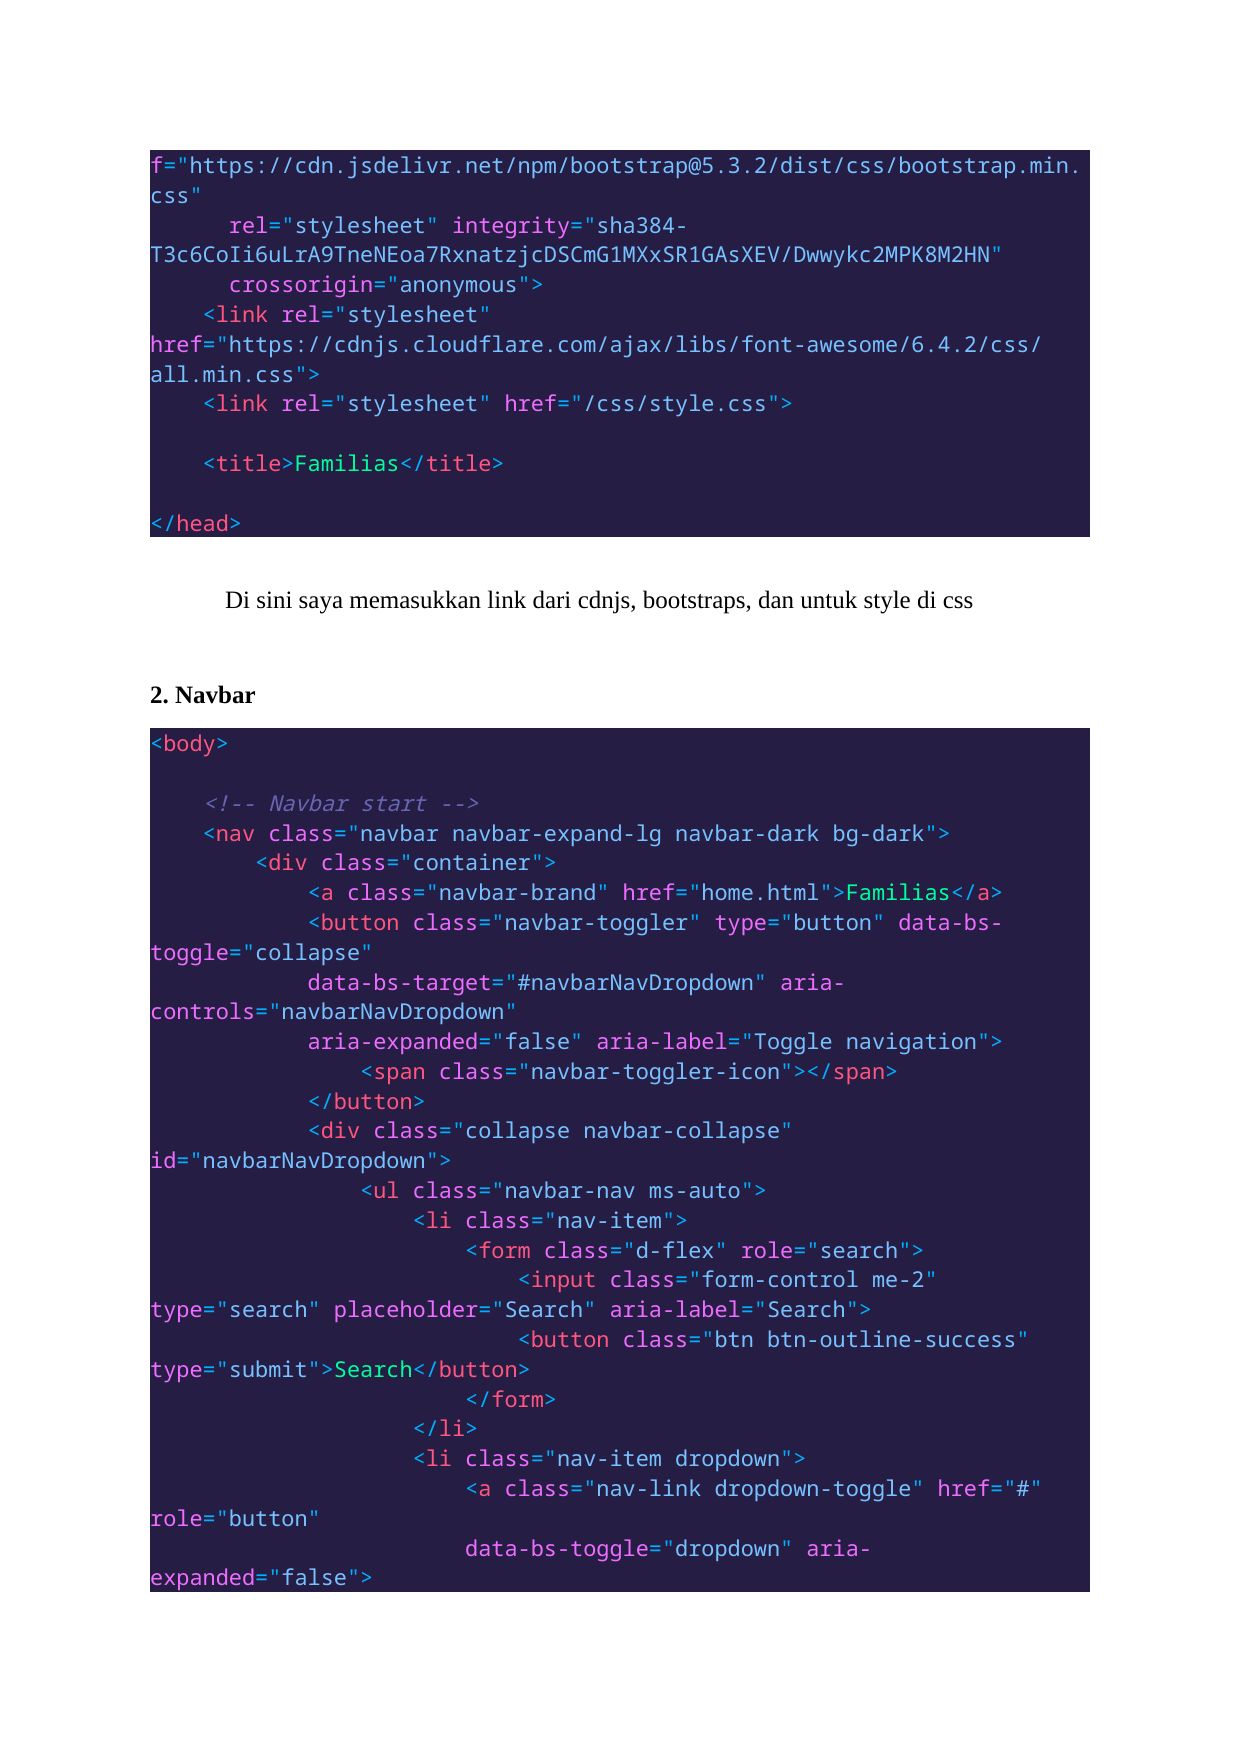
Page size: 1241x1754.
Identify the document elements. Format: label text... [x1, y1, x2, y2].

text <link rel="stylesheet" href="https://cdnjs.cloudflare.com/ajax/libs/font-awesome/6.4.2/css/all.min.css"> [150, 299, 1090, 388]
text aria-expanded="false" aria-label="Toggle navigation"> [150, 1026, 1090, 1056]
text <nav class="navbar navbar-expand-lg navbar-dark bg-dark"> [150, 817, 1090, 847]
text </li> [150, 1413, 1090, 1443]
text </button> [150, 1086, 1090, 1115]
text 2. Navbar [150, 680, 1090, 709]
text <div class="collapse navbar-collapse" id="navbarNavDropdown"> [150, 1115, 1090, 1175]
text crossorigin="anonymous"> [150, 269, 1090, 299]
text <a class="navbar-brand" href="home.html">Familias</a> [150, 877, 1090, 907]
text <!-- Navbar start --> [150, 788, 1090, 817]
text <button class="navbar-toggler" type="button" data-bs-toggle="collapse" [150, 907, 1090, 966]
text </head> [150, 507, 1090, 537]
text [150, 150, 1090, 209]
text <title>Familias</title> [150, 448, 1090, 478]
text <a class="nav-link dropdown-toggle" href="#" role="button" [150, 1473, 1090, 1532]
text <body> [150, 728, 1090, 758]
text data-bs-toggle="dropdown" aria-expanded="false"> [150, 1532, 1090, 1592]
text data-bs-target="#navbarNavDropdown" aria-controls="navbarNavDropdown" [150, 966, 1090, 1026]
text rel="stylesheet" integrity="sha384-T3c6CoIi6uLrA9TneNEoa7RxnatzjcDSCmG1MXxSR1GAsXEV/Dwwykc2MPK8M2HN" [150, 209, 1090, 269]
text </form> [150, 1383, 1090, 1413]
text <div class="container"> [150, 847, 1090, 877]
text <span class="navbar-toggler-icon"></span> [150, 1056, 1090, 1086]
text <form class="d-flex" role="search"> [150, 1234, 1090, 1264]
text <li class="nav-item"> [150, 1205, 1090, 1234]
text <input class="form-control me-2" type="search" placeholder="Search" aria-label="Search"> [150, 1264, 1090, 1324]
text <li class="nav-item dropdown"> [150, 1443, 1090, 1473]
text Di sini saya memasukkan link dari cdnjs, bootstraps, dan untuk style di css [150, 585, 1090, 614]
text <button class="btn btn-outline-success" type="submit">Search</button> [150, 1324, 1090, 1383]
text <ul class="navbar-nav ms-auto"> [150, 1175, 1090, 1205]
text <link rel="stylesheet" href="/css/style.css"> [150, 388, 1090, 418]
